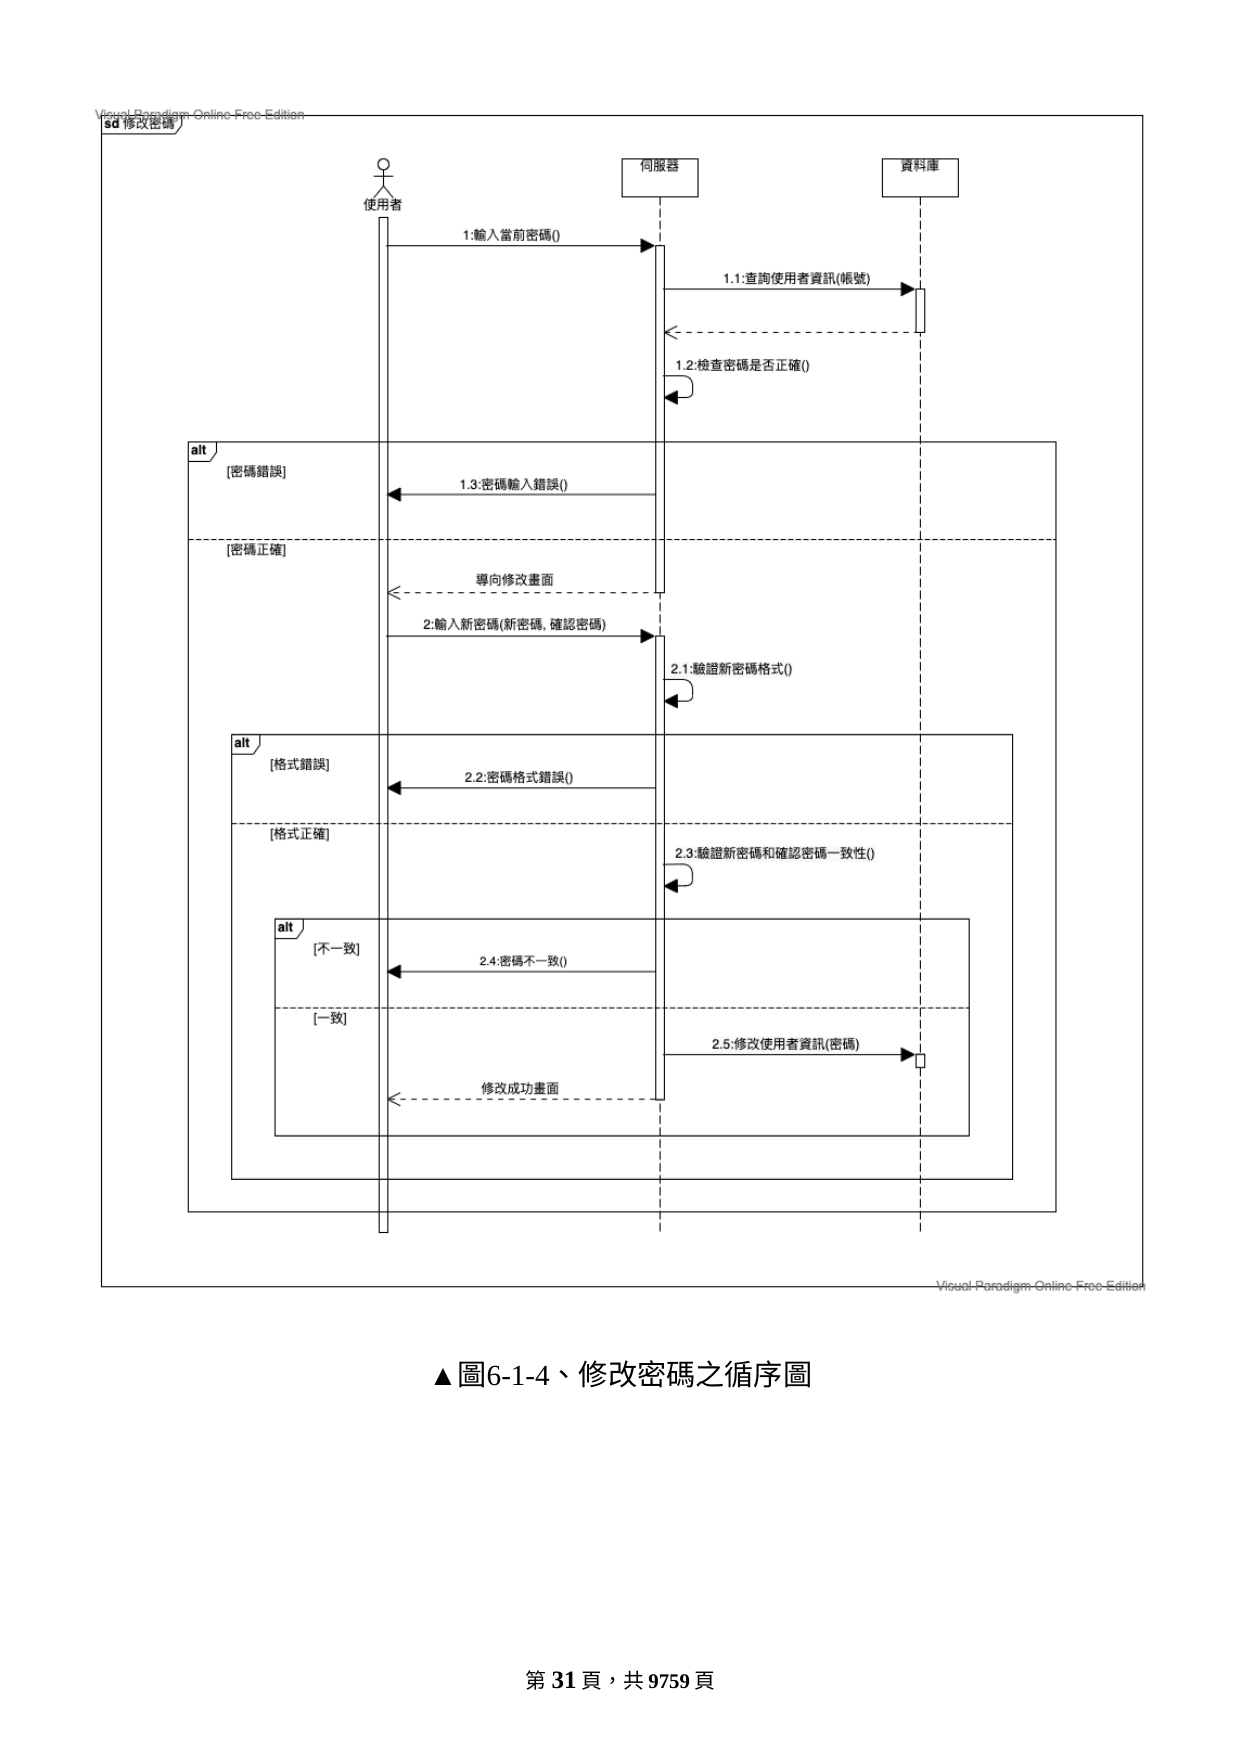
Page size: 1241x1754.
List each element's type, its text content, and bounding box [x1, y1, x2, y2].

picture [88, 102, 1152, 1296]
